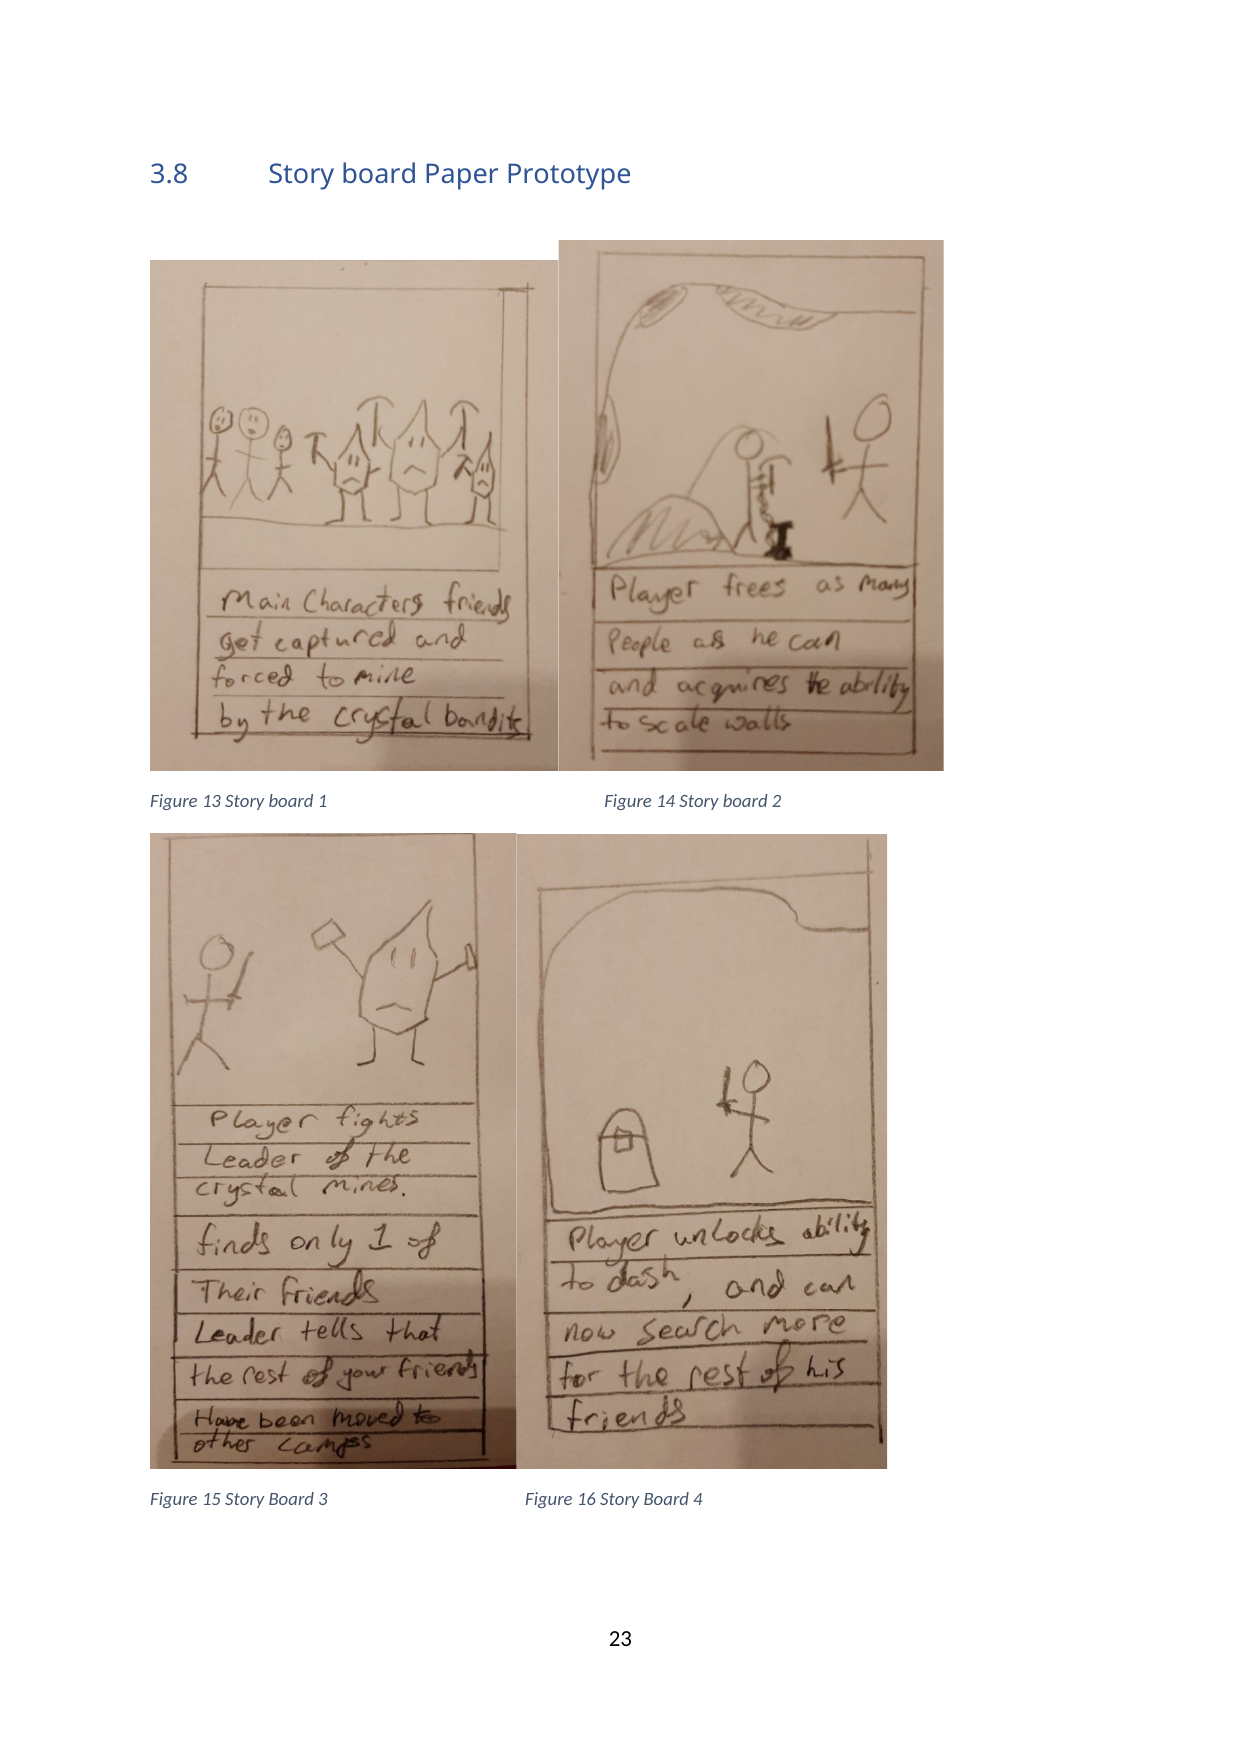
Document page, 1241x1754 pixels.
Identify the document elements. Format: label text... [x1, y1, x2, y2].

picture [150, 833, 888, 1469]
text Figure 13 Story board 1 Figure 14 Story board 2 [150, 789, 1090, 812]
text Figure 15 Story Board 3 Figure 16 Story Board 4 [150, 1487, 1090, 1510]
picture [150, 240, 944, 771]
subtitle 3.8 Story board Paper Prototype [150, 154, 1090, 191]
